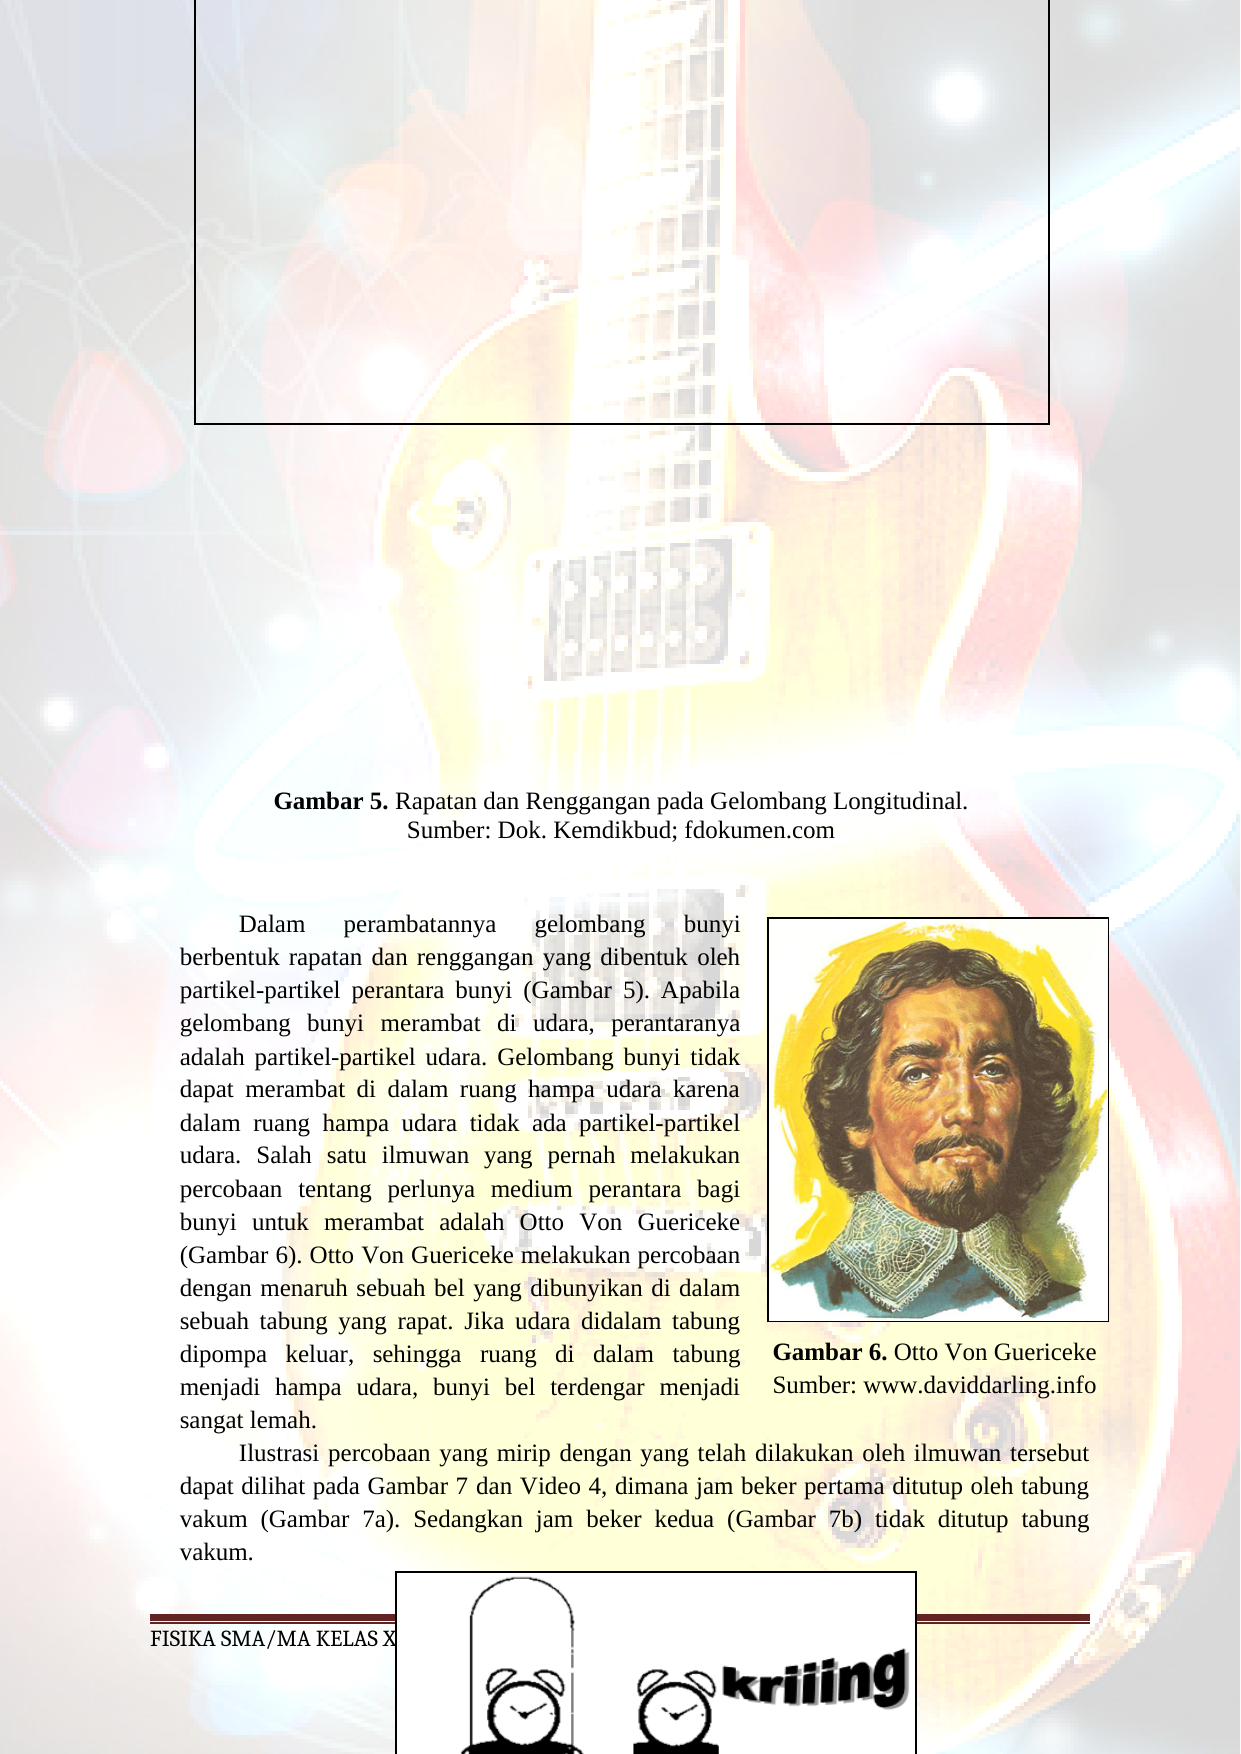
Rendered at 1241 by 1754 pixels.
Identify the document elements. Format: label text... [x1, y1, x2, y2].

list Dalam perambatannya gelombang bunyi berbentuk rapatan dan renggangan yang dibentuk oleh partikel-partikel perantara bunyi (Gambar 5). Apabila gelombang bunyi merambat di udara, perantaranya adalah partikel-partikel udara. Gelombang bunyi tidak dapat merambat di dalam ruang hampa udara karena dalam ruang hampa udara tidak ada partikel-partikel udara. Salah satu ilmuwan yang pernah melakukan percobaan tentang perlunya medium perantara bagi bunyi untuk merambat adalah Otto Von Guericeke (Gambar 6). Otto Von Guericeke melakukan percobaan dengan menaruh sebuah bel yang dibunyikan di dalam sebuah tabung yang rapat. Jika udara didalam tabung dipompa keluar, sehingga ruang di dalam tabung menjadi hampa udara, bunyi bel terdengar menjadi sangat lemah. [179, 909, 741, 1433]
picture [397, 1573, 915, 1754]
list Ilustrasi percobaan yang mirip dengan yang telah dilakukan oleh ilmuwan tersebut dapat dilihat pada Gambar 7 dan Video 4, dimana jam beker pertama ditutup oleh tabung vakum (Gambar 7a). Sedangkan jam beker kedua (Gambar 7b) tidak ditutup tabung vakum. [179, 1438, 1090, 1566]
picture [769, 919, 1108, 1321]
